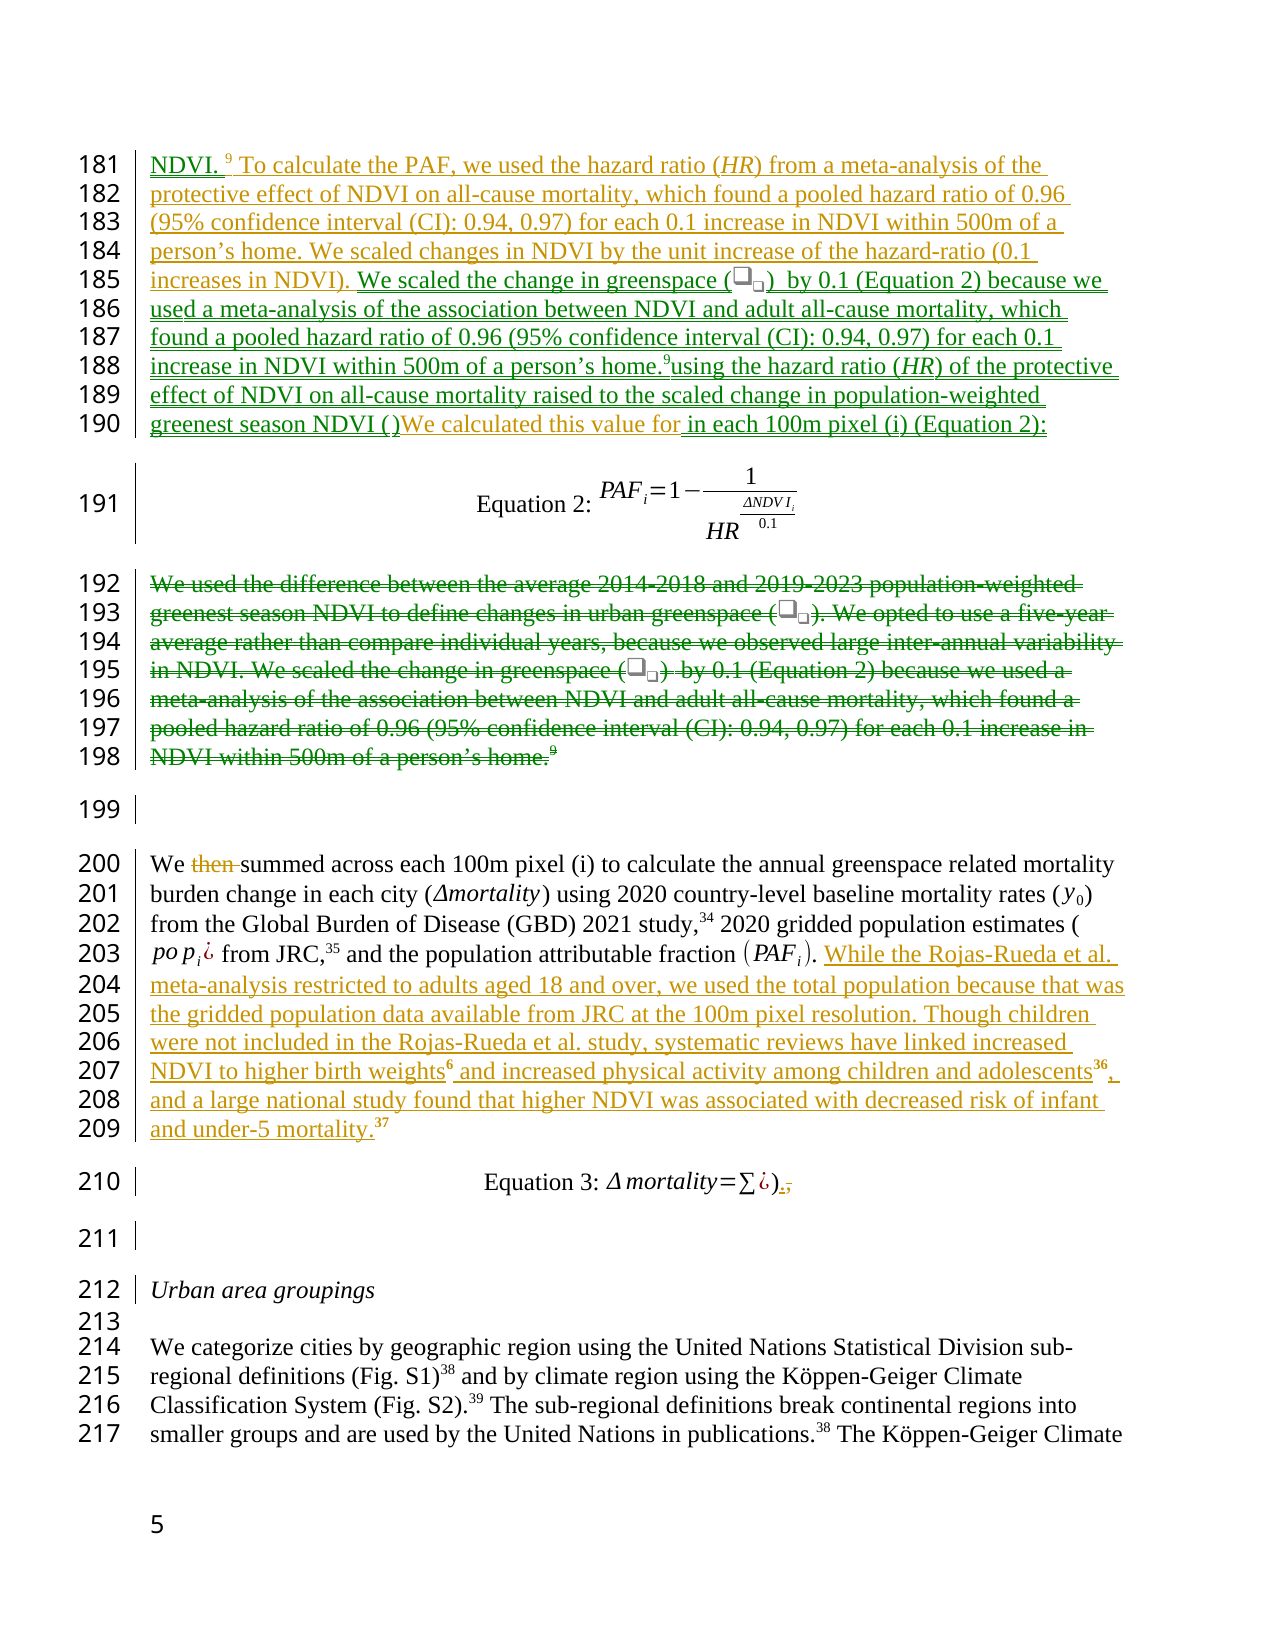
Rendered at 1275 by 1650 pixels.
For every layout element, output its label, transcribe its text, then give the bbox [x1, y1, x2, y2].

text Equation 3: ) [150, 1167, 1125, 1196]
text Urban area groupings [150, 1275, 1125, 1304]
text We summed across each 100m pixel (i) to calculate the annual greenspace related mortality burden change in each city () using 2020 country-level baseline mortality rates () from the Global Burden of Disease (GBD) 2021 study,34 2020 gridded population estimates ( from JRC,35 and the population attributable fraction . 63637 [150, 996, 1125, 1142]
text We summed across each 100m pixel (i) to calculate the annual greenspace related mortality burden change in each city () using 2020 country-level baseline mortality rates () from the Global Burden of Disease (GBD) 2021 study,34 2020 gridded population estimates ( from JRC,35 and the population attributable fraction . 63637 [150, 849, 1125, 995]
text Equation 2: [150, 462, 1125, 544]
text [150, 150, 1125, 437]
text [150, 1332, 1125, 1447]
